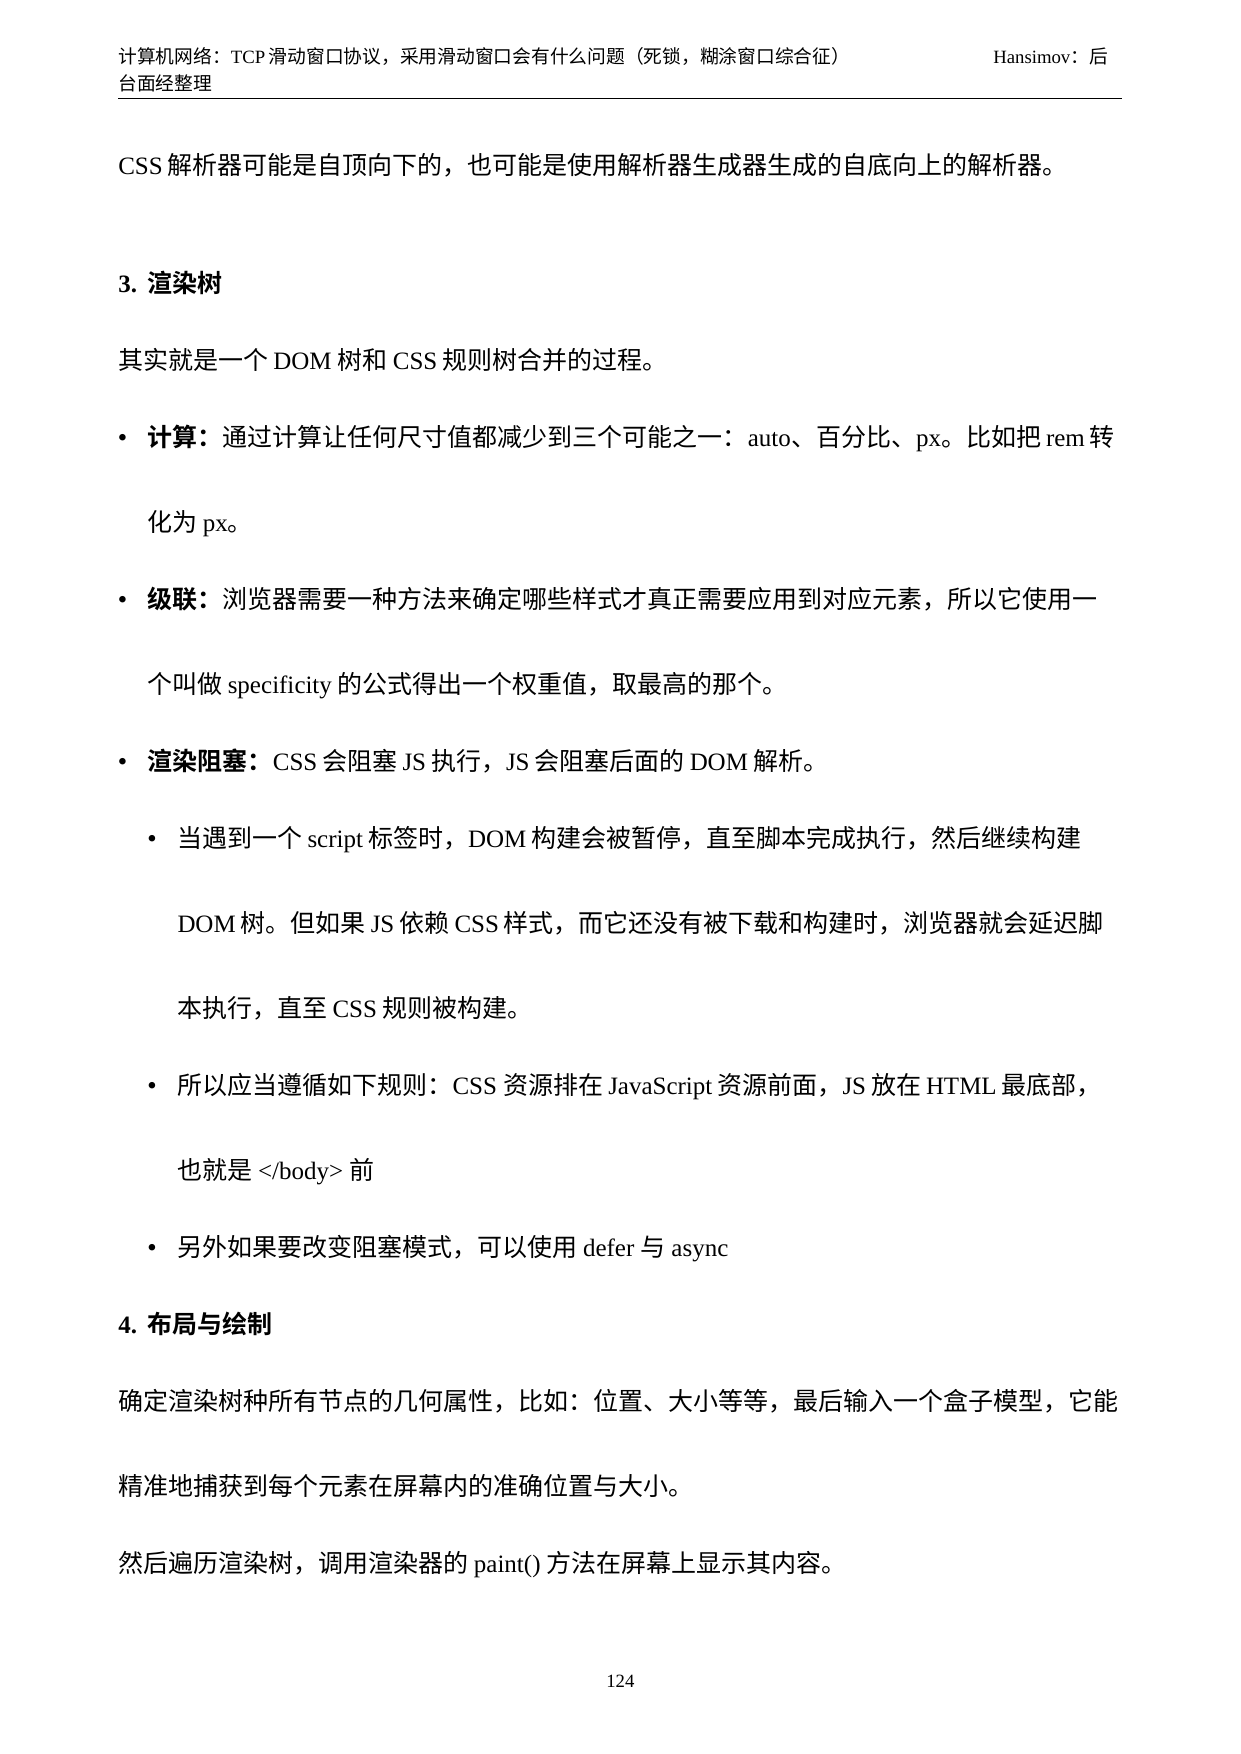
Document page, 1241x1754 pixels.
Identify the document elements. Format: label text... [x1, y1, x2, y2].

text 所以应当遵循如下规则：CSS 资源排在JavaScript资源前面，JS放在HTML最底部，也就是 </body> 前 [148, 1049, 1122, 1202]
text CSS解析器可能是自顶向下的，也可能是使用解析器生成器生成的自底向上的解析器。 [118, 130, 1122, 198]
list 渲染树 [118, 248, 1122, 316]
text 然后遍历渲染树，调用渲染器的 paint() 方法在屏幕上显示其内容。 [118, 1527, 1122, 1595]
text 当遇到一个script标签时，DOM构建会被暂停，直至脚本完成执行，然后继续构建DOM树。但如果JS依赖CSS样式，而它还没有被下载和构建时，浏览器就会延迟脚本执行，直至CSS规则被构建。 [148, 803, 1122, 1040]
text 确定渲染树种所有节点的几何属性，比如：位置、大小等等，最后输入一个盒子模型，它能精准地捕获到每个元素在屏幕内的准确位置与大小。 [118, 1365, 1122, 1518]
text 计算：通过计算让任何尺寸值都减少到三个可能之一：auto、百分比、px。比如把rem转化为px。 [118, 402, 1122, 555]
text 其实就是一个DOM 树和CSS规则树合并的过程。 [118, 325, 1122, 393]
text 渲染阻塞：CSS会阻塞JS执行，JS会阻塞后面的DOM解析。 [118, 726, 1122, 794]
list 布局与绘制 [118, 1288, 1122, 1356]
text 另外如果要改变阻塞模式，可以使用 defer 与 async [148, 1211, 1122, 1279]
text 级联：浏览器需要一种方法来确定哪些样式才真正需要应用到对应元素，所以它使用一个叫做specificity的公式得出一个权重值，取最高的那个。 [118, 564, 1122, 717]
